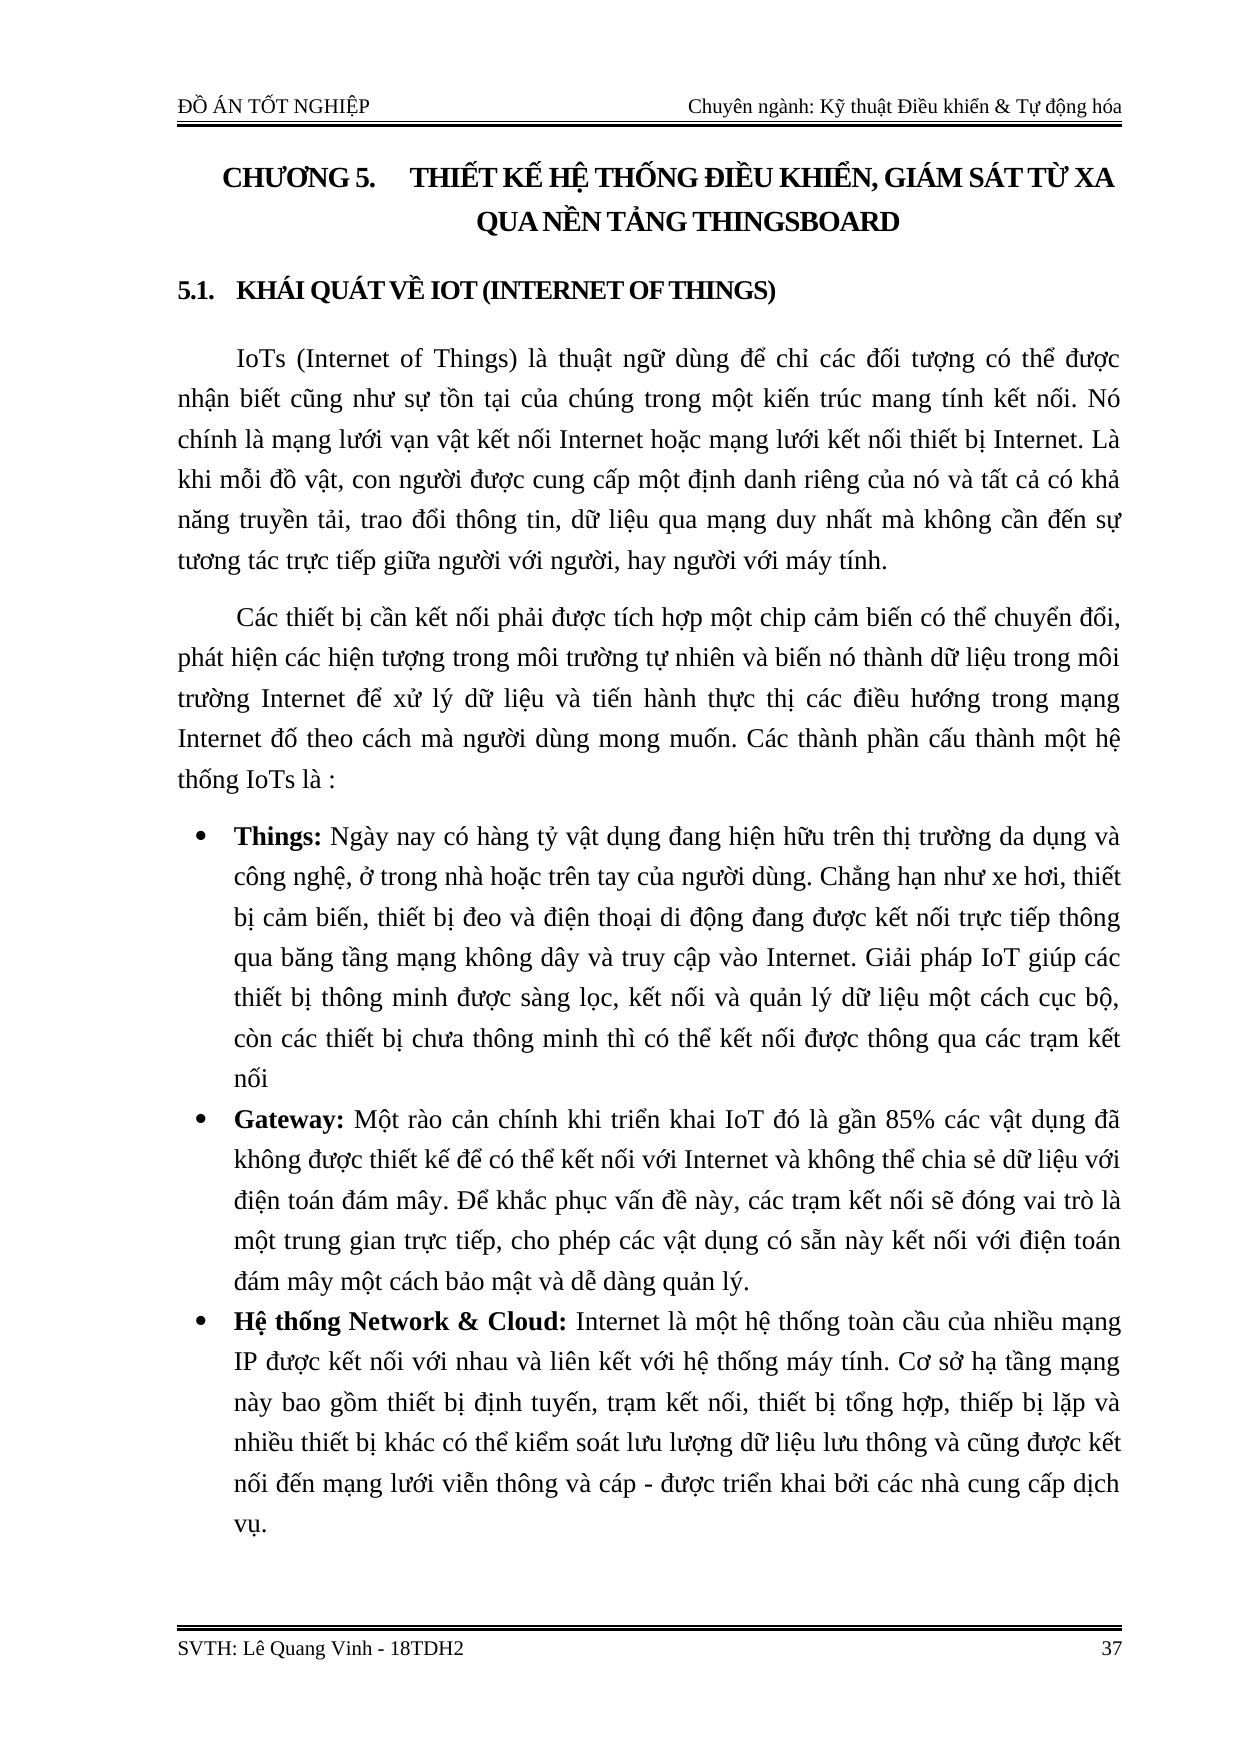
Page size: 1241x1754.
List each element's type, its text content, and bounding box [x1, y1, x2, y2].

subtitle Khái quát về IOT (Internet of Things) [177, 274, 1122, 306]
list Gateway: Một rào cản chính khi triển khai IoT đó là gần 85% các vật dụng đã không được thiết kế để có thể kết nối với Internet và không thể chia sẻ dữ liệu với điện toán đám mây. Để khắc phục vấn đề này, các trạm kết nối sẽ đóng vai trò là một trung gian trực tiếp, cho phép các vật dụng có sẵn này kết nối với điện toán đám mây một cách bảo mật và dễ dàng quản lý. [196, 1103, 1122, 1296]
text IoTs (Internet of Things) là thuật ngữ dùng để chỉ các đối tượng có thể được nhận biết cũng như sự tồn tại của chúng trong một kiến trúc mang tính kết nối. Nó chính là mạng lưới vạn vật kết nối Internet hoặc mạng lưới kết nối thiết bị Internet. Là khi mỗi đồ vật, con người được cung cấp một định danh riêng của nó và tất cả có khả năng truyền tải, trao đổi thông tin, dữ liệu qua mạng duy nhất mà không cần đến sự tương tác trực tiếp giữa người với người, hay người với máy tính. [177, 342, 1122, 575]
list Things: Ngày nay có hàng tỷ vật dụng đang hiện hữu trên thị trường da dụng và công nghệ, ở trong nhà hoặc trên tay của người dùng. Chẳng hạn như xe hơi, thiết bị cảm biến, thiết bị đeo và điện thoại di động đang được kết nối trực tiếp thông qua băng tầng mạng không dây và truy cập vào Internet. Giải pháp IoT giúp các thiết bị thông minh được sàng lọc, kết nối và quản lý dữ liệu một cách cục bộ, còn các thiết bị chưa thông minh thì có thể kết nối được thông qua các trạm kết nối [196, 820, 1122, 1093]
list Hệ thống Network & Cloud: Internet là một hệ thống toàn cầu của nhiều mạng IP được kết nối với nhau và liên kết với hệ thống máy tính. Cơ sở hạ tầng mạng này bao gồm thiết bị định tuyến, trạm kết nối, thiết bị tổng hợp, thiếp bị lặp và nhiều thiết bị khác có thể kiểm soát lưu lượng dữ liệu lưu thông và cũng được kết nối đến mạng lưới viễn thông và cáp - được triển khai bởi các nhà cung cấp dịch vụ. [196, 1305, 1122, 1538]
subtitle THIẾT KẾ HỆ THỐNG ĐIỀU KHIỂN, GIÁM SÁT TỪ XA QUA NỀN TẢNG THINGSBOARD [215, 160, 1122, 237]
text Các thiết bị cần kết nối phải được tích hợp một chip cảm biến có thể chuyển đổi, phát hiện các hiện tượng trong môi trường tự nhiên và biến nó thành dữ liệu trong môi trường Internet để xử lý dữ liệu và tiến hành thực thị các điều hướng trong mạng Internet đố theo cách mà người dùng mong muốn. Các thành phần cấu thành một hệ thống IoTs là : [177, 601, 1122, 794]
